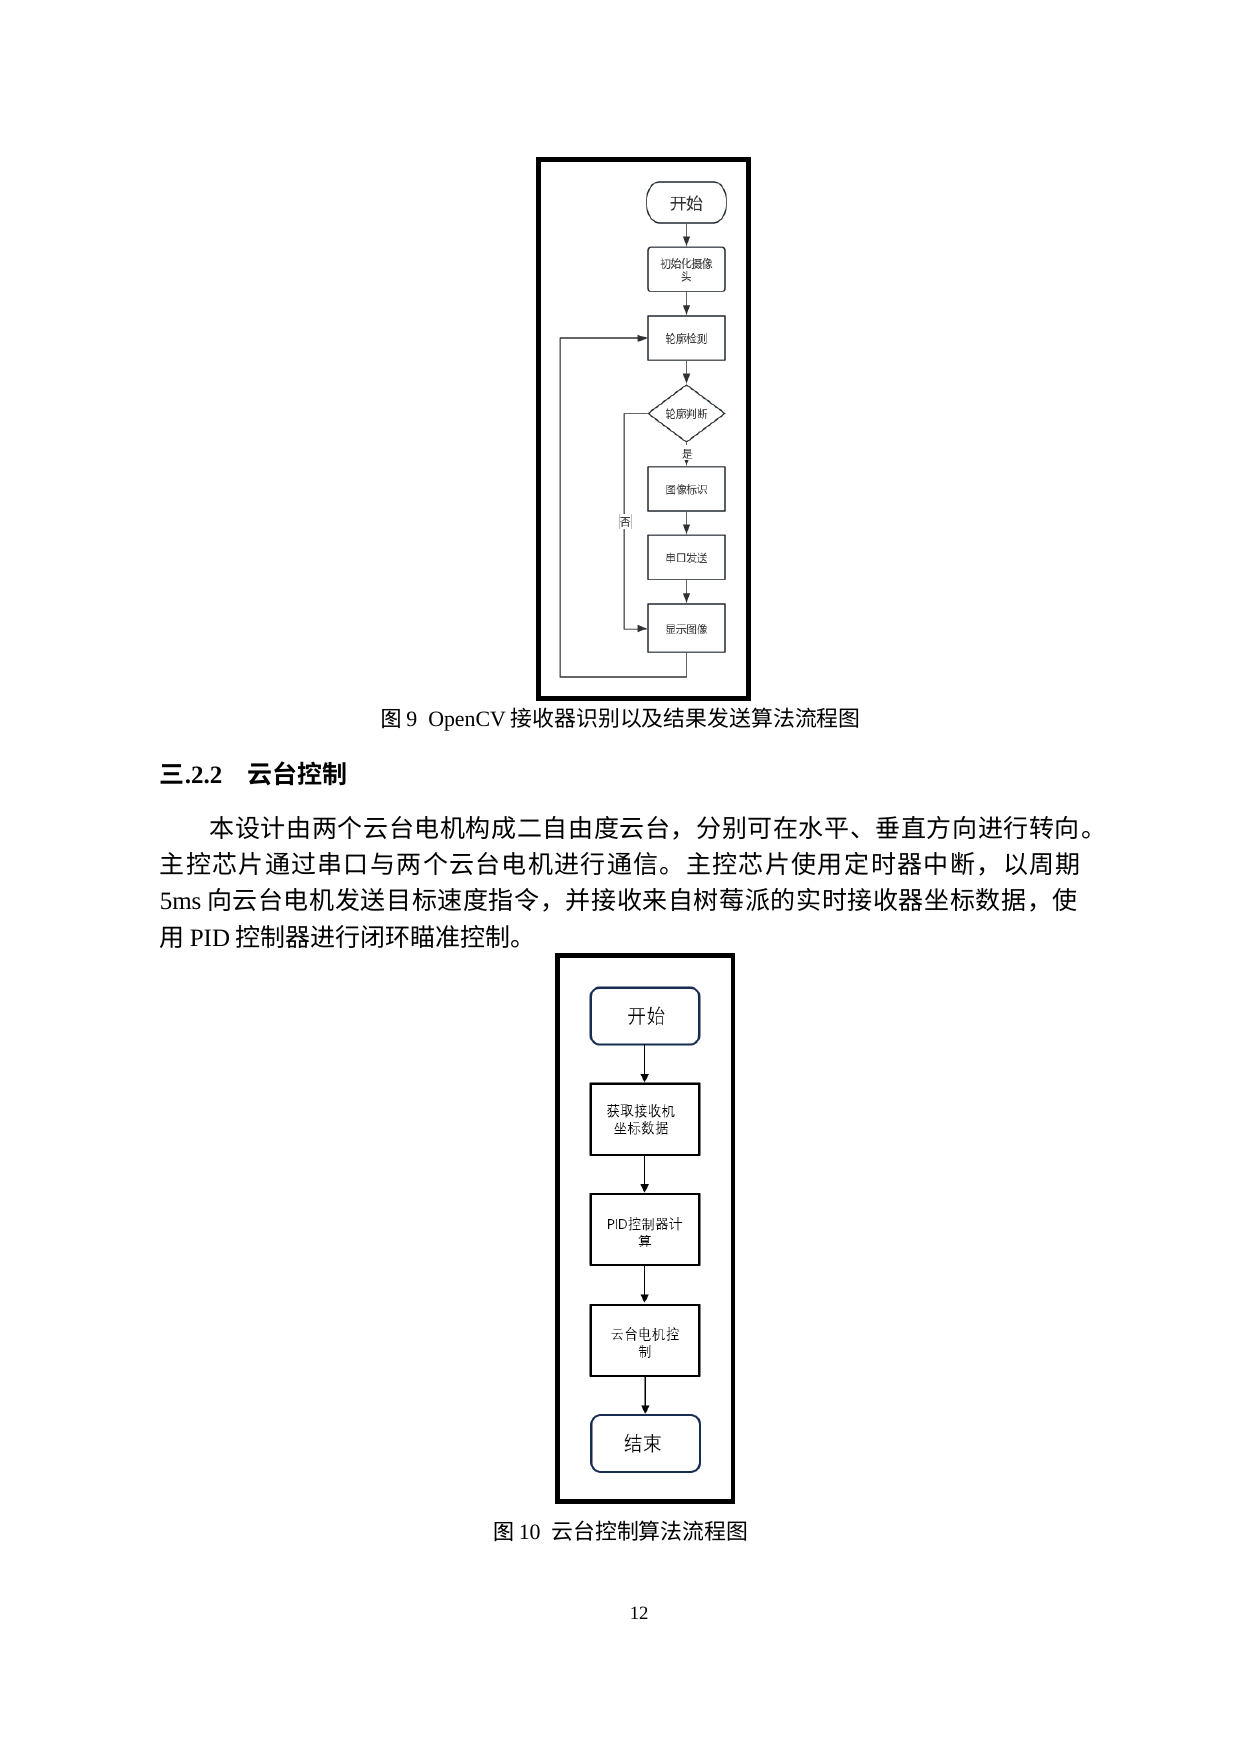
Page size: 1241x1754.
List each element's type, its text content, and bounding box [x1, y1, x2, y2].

picture [541, 162, 746, 696]
text 图9 OpenCV接收器识别以及结果发送算法流程图 [159, 142, 1081, 733]
text 图10 云台控制算法流程图 [159, 1514, 1081, 1545]
picture [560, 958, 731, 1499]
subtitle 云台控制 [159, 750, 1081, 791]
text 本设计由两个云台电机构成二自由度云台，分别可在水平、垂直方向进行转向。主控芯片通过串口与两个云台电机进行通信。主控芯片使用定时器中断，以周期5ms向云台电机发送目标速度指令，并接收来自树莓派的实时接收器坐标数据，使用PID控制器进行闭环瞄准控制。 [159, 808, 1081, 953]
